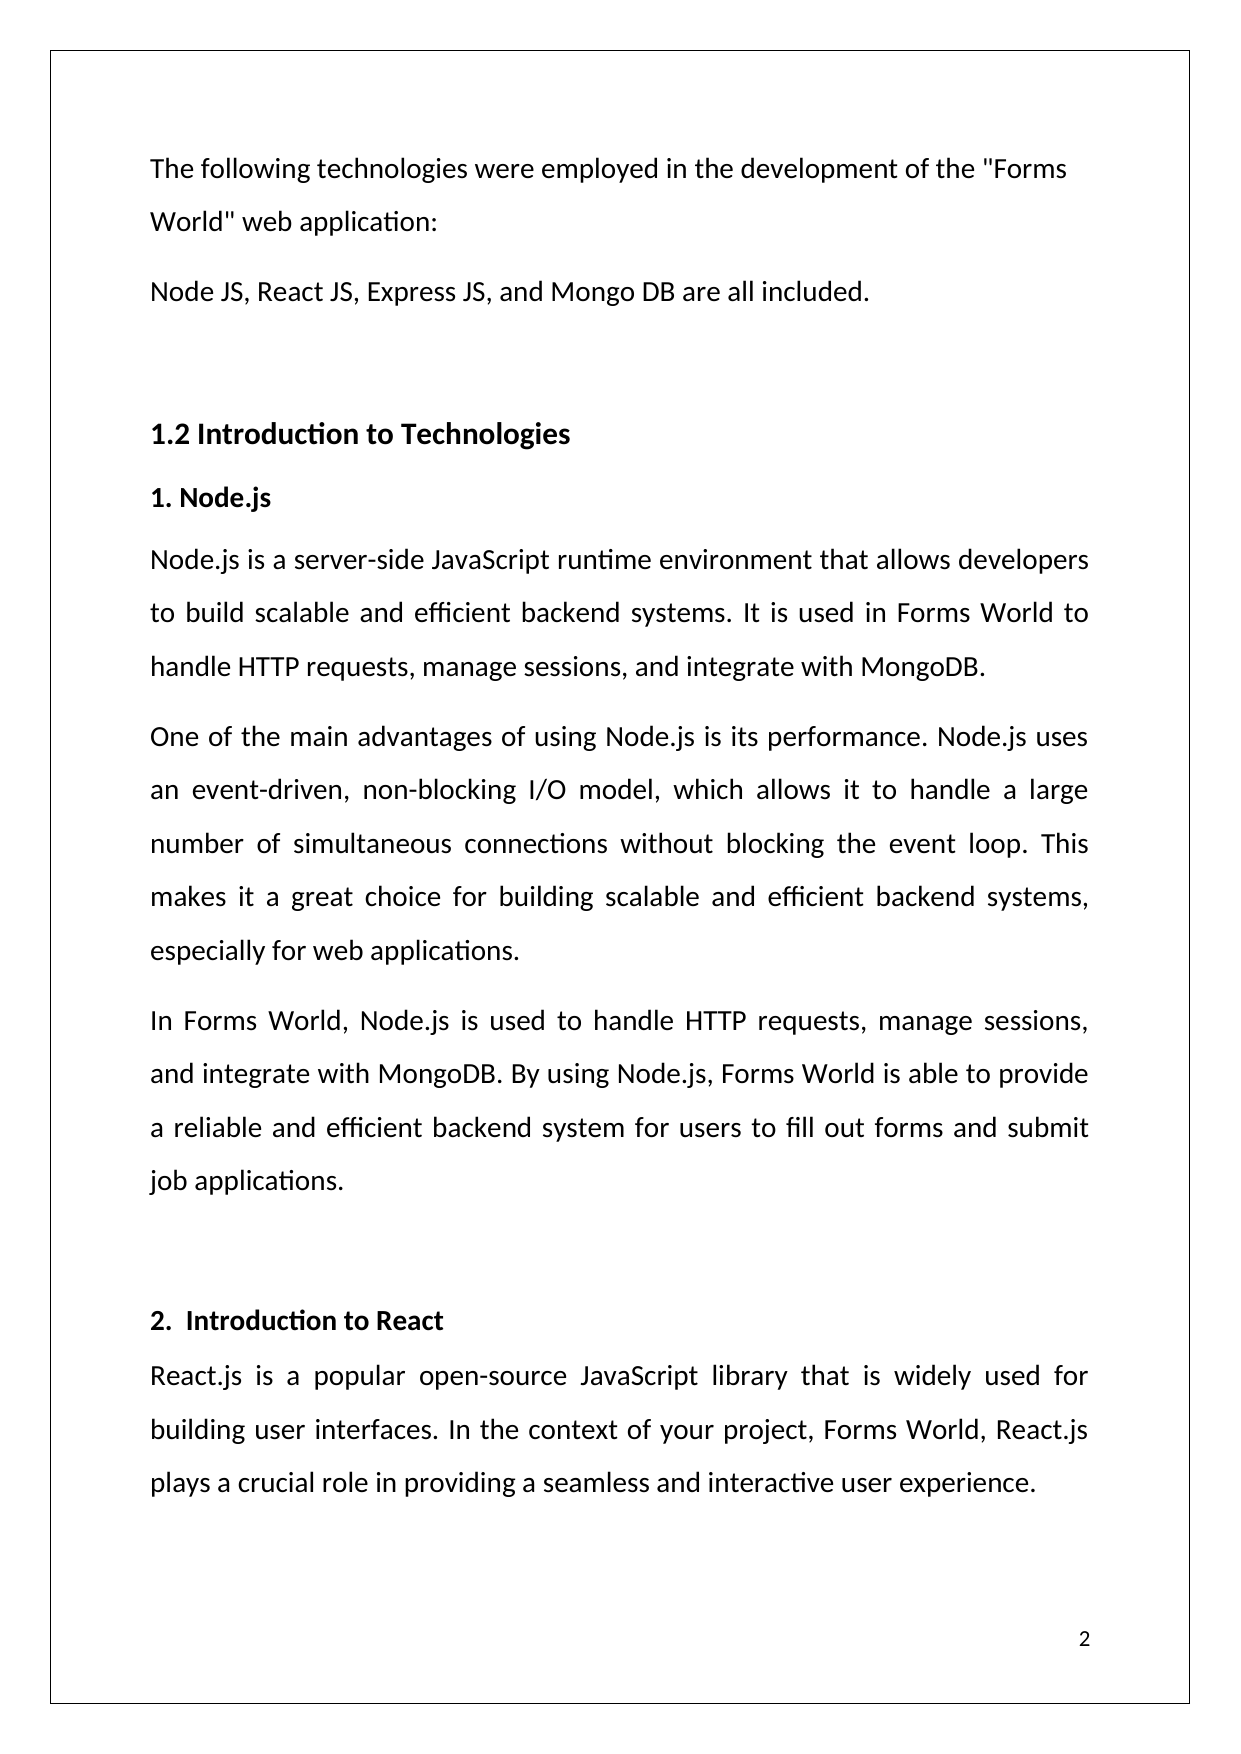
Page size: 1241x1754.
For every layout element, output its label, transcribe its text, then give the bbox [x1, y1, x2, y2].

text React.js is a popular open-source JavaScript library that is widely used for building user interfaces. In the context of your project, Forms World, React.js plays a crucial role in providing a seamless and interactive user experience. [150, 1357, 1090, 1500]
text Node.js is a server-side JavaScript runtime environment that allows developers to build scalable and efficient backend systems. It is used in Forms World to handle HTTP requests, manage sessions, and integrate with MongoDB. [150, 541, 1090, 683]
text 2. Introduction to React [150, 1302, 1090, 1338]
text In Forms World, Node.js is used to handle HTTP requests, manage sessions, and integrate with MongoDB. By using Node.js, Forms World is able to provide a reliable and efficient backend system for users to fill out forms and submit job applications. [150, 1002, 1090, 1198]
text One of the main advantages of using Node.js is its performance. Node.js uses an event-driven, non-blocking I/O model, which allows it to handle a large number of simultaneous connections without blocking the event loop. This makes it a great choice for building scalable and efficient backend systems, especially for web applications. [150, 718, 1090, 967]
text 1. Node.js [150, 479, 1090, 515]
text Node JS, React JS, Express JS, and Mongo DB are all included. [150, 273, 1090, 309]
text The following technologies were employed in the development of the "Forms World" web application: [150, 150, 1090, 239]
text 1.2 Introduction to Technologies [150, 414, 1090, 452]
